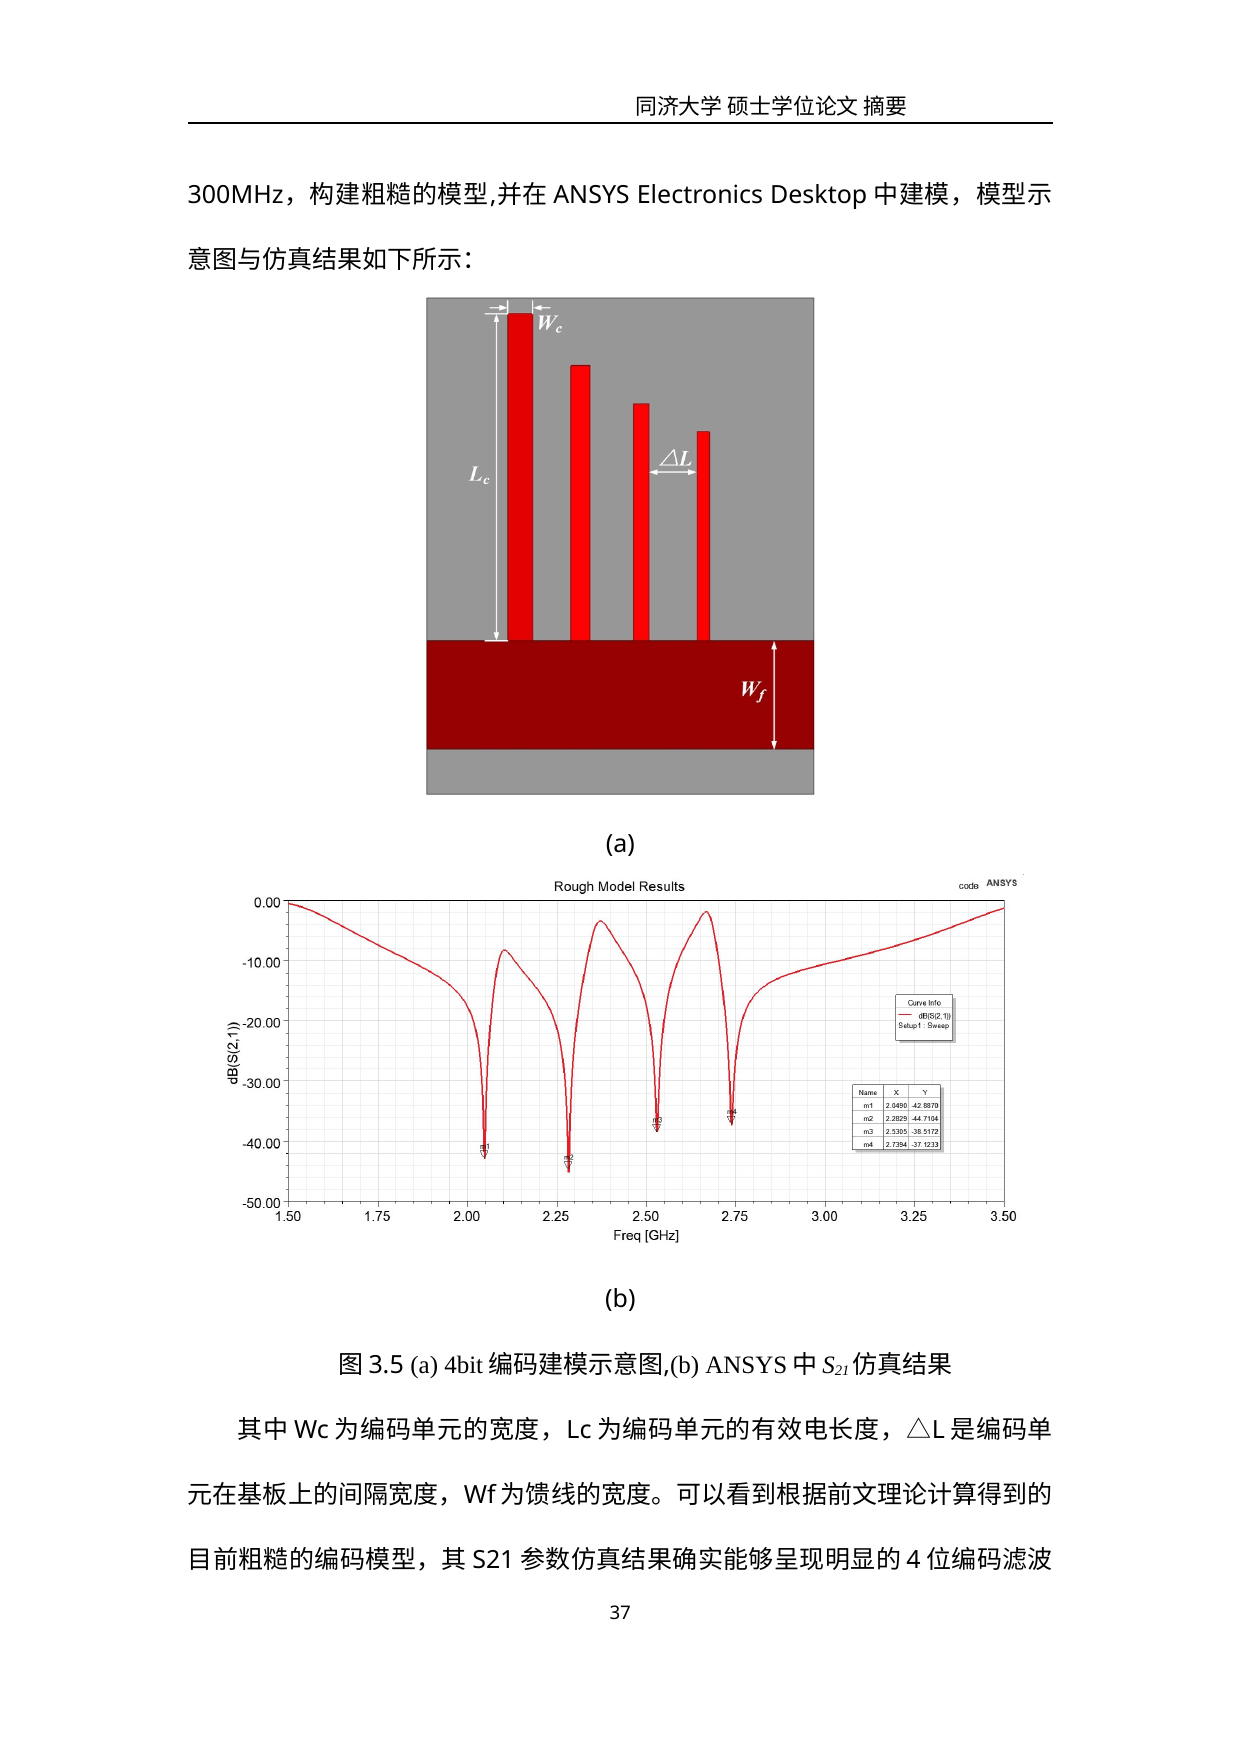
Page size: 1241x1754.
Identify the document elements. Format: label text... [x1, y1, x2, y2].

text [187, 160, 1053, 290]
text 图3.5 (a) 4bit编码建模示意图,(b) ANSYS中S21仿真结果 [187, 1330, 1053, 1395]
text (a) [187, 810, 1053, 875]
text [187, 1395, 1053, 1590]
text (b) [187, 1265, 1053, 1330]
picture [216, 874, 1024, 1245]
picture [419, 289, 822, 800]
